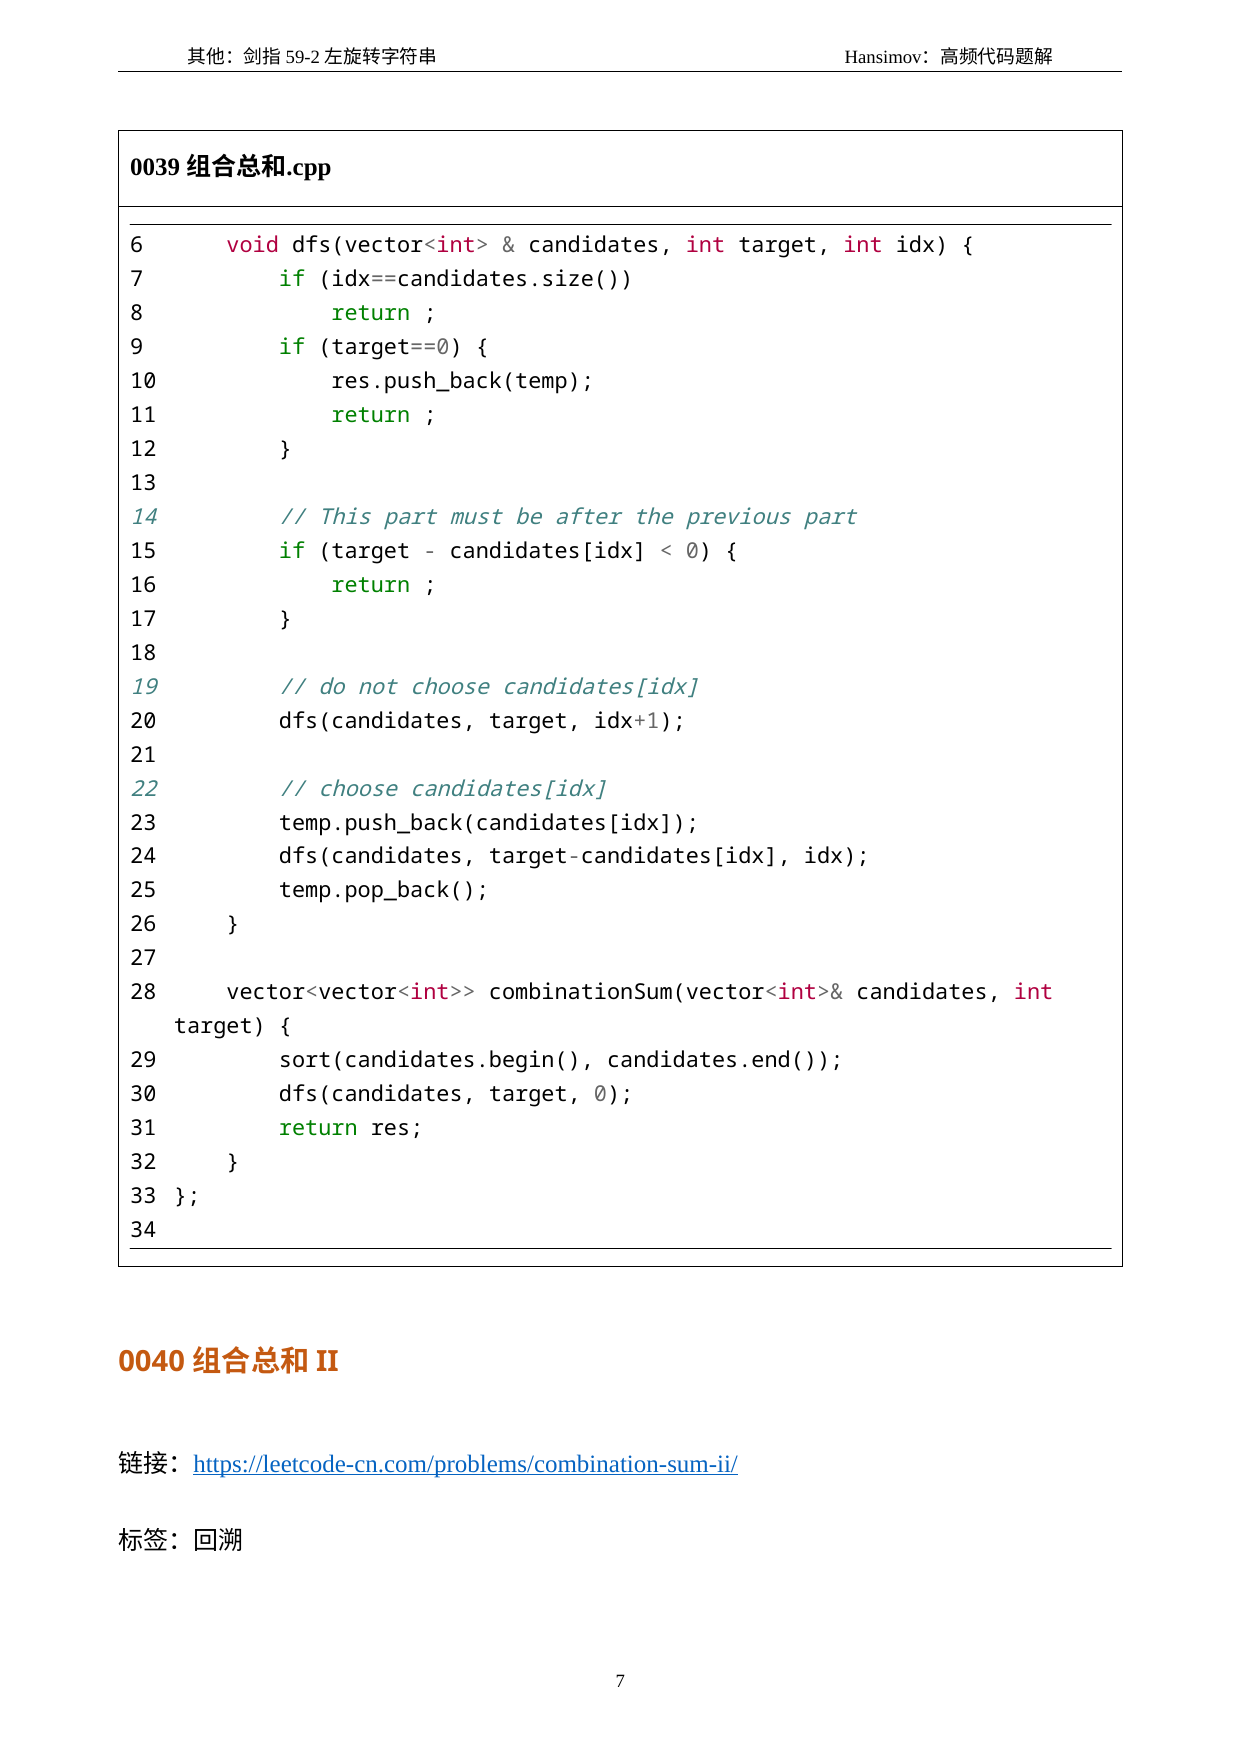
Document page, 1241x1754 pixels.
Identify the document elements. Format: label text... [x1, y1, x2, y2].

subtitle 0040 组合总和 II [118, 1325, 1097, 1393]
text 标签：回溯 [118, 1504, 1122, 1572]
table_header 0039 组合总和.cpp [119, 131, 1122, 206]
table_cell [119, 207, 1122, 1266]
text 链接：https://leetcode-cn.com/problems/combination-sum-ii/ [118, 1427, 1122, 1495]
